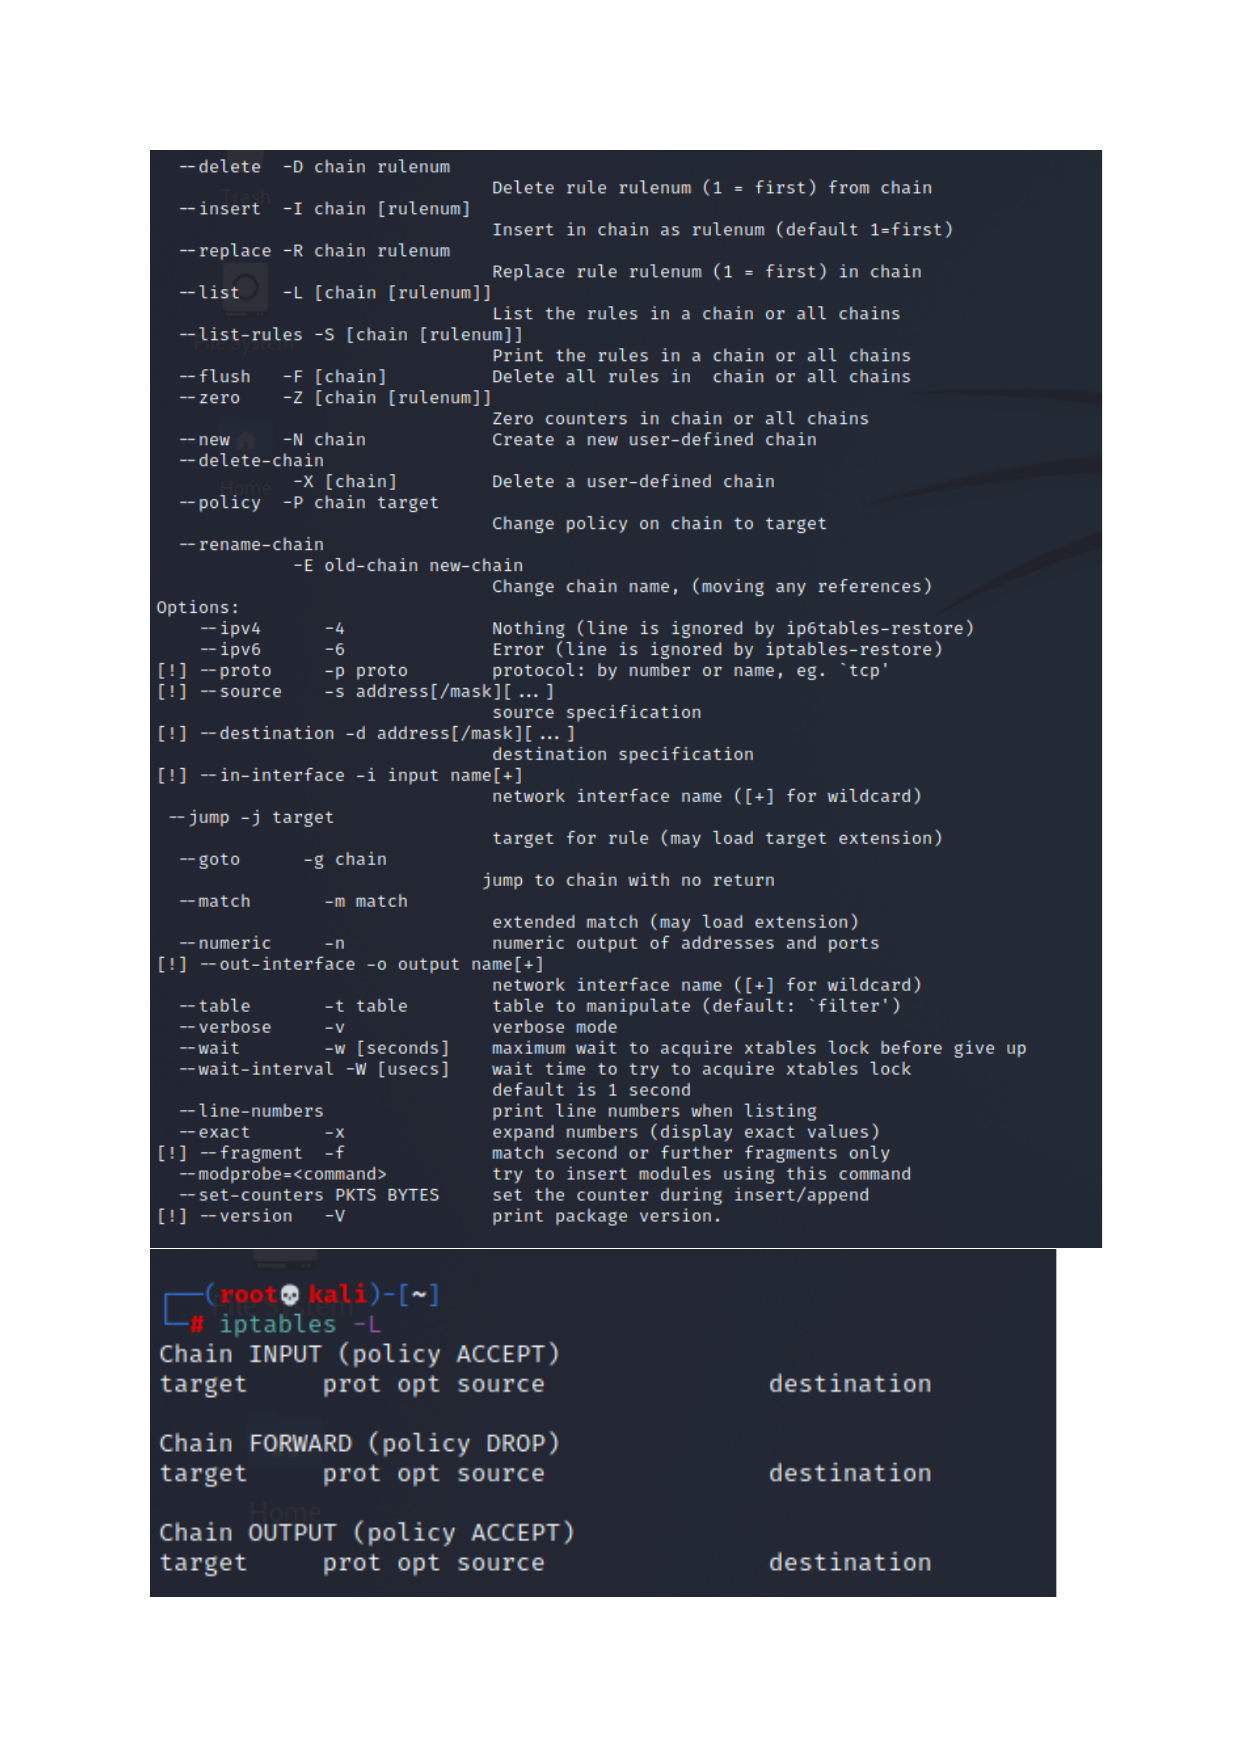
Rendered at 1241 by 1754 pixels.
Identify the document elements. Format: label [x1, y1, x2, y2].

picture [150, 1249, 1057, 1597]
picture [150, 150, 1103, 1248]
